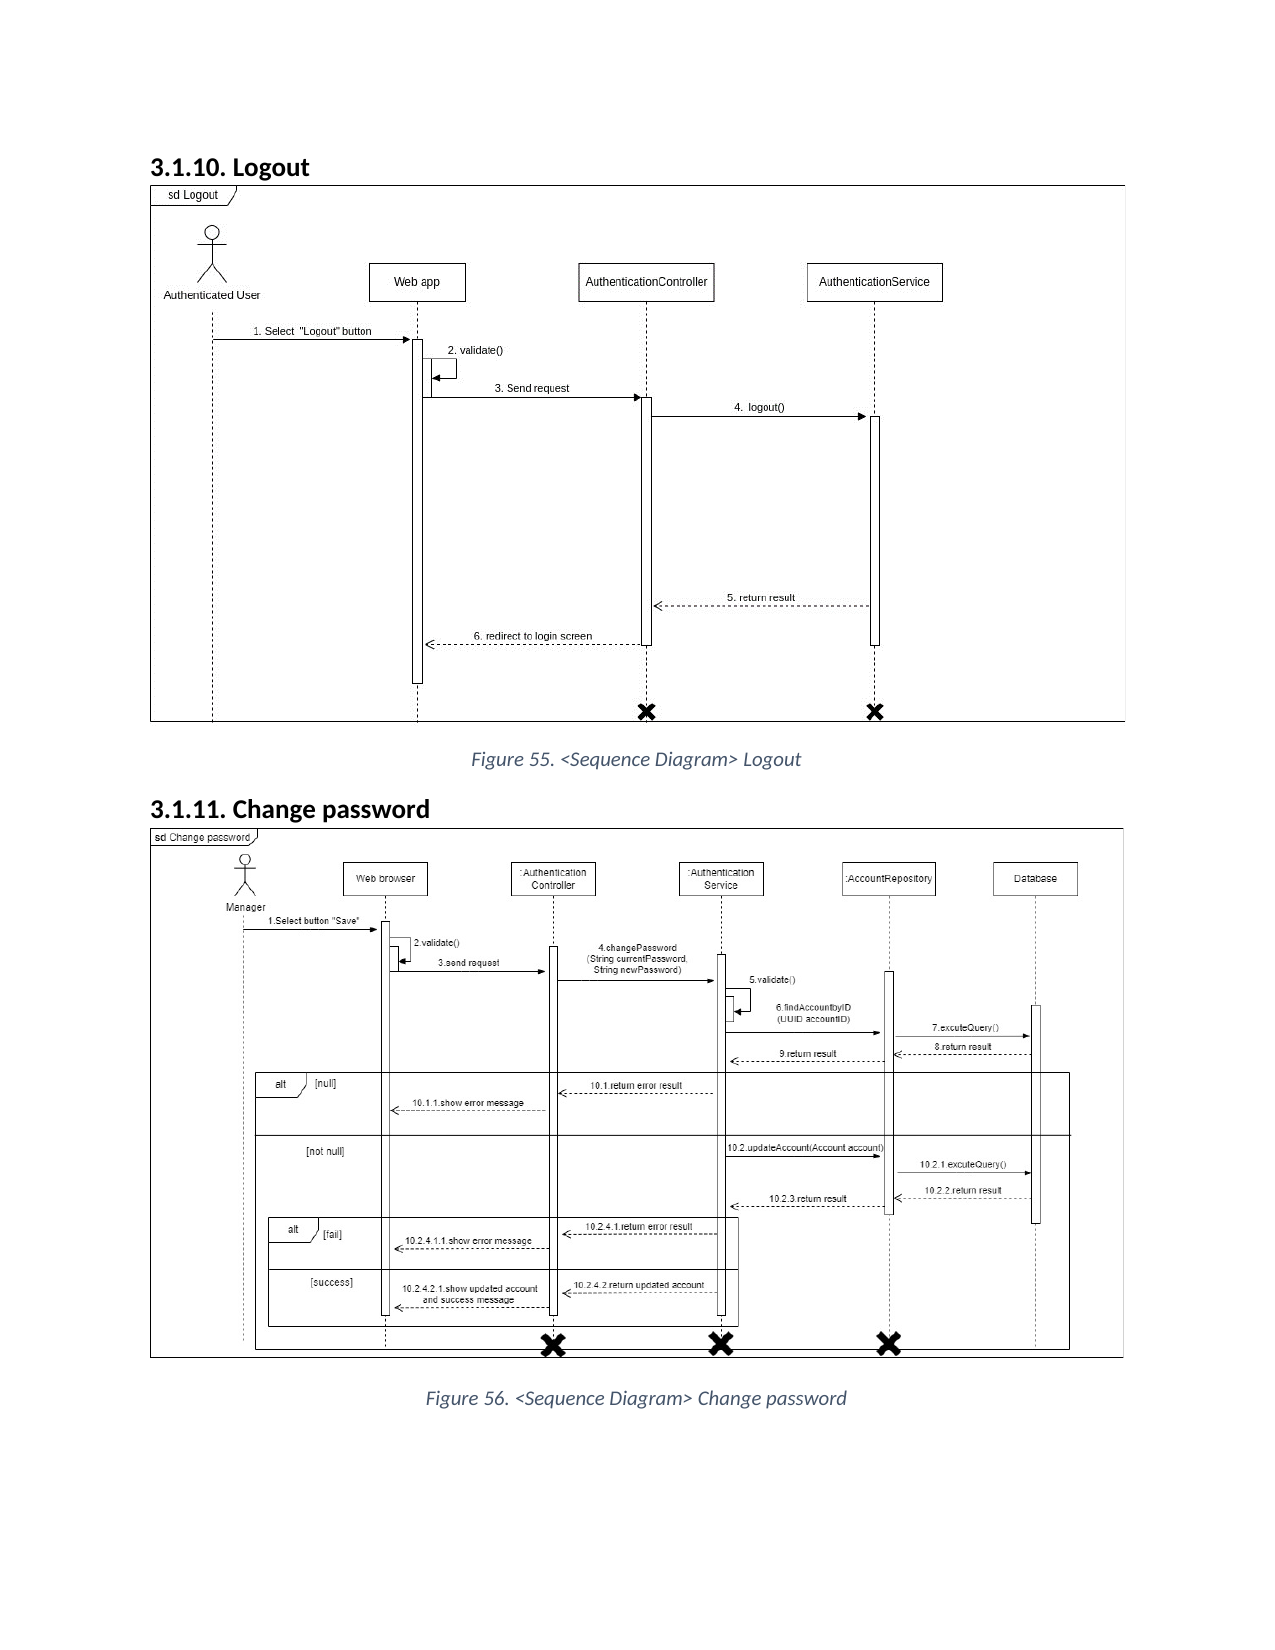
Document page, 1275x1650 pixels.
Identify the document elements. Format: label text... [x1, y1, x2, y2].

picture [150, 185, 1125, 726]
subtitle 3.1.10. Logout [150, 150, 1125, 183]
subtitle 3.1.11. Change password [150, 793, 1125, 826]
picture [150, 828, 1124, 1366]
